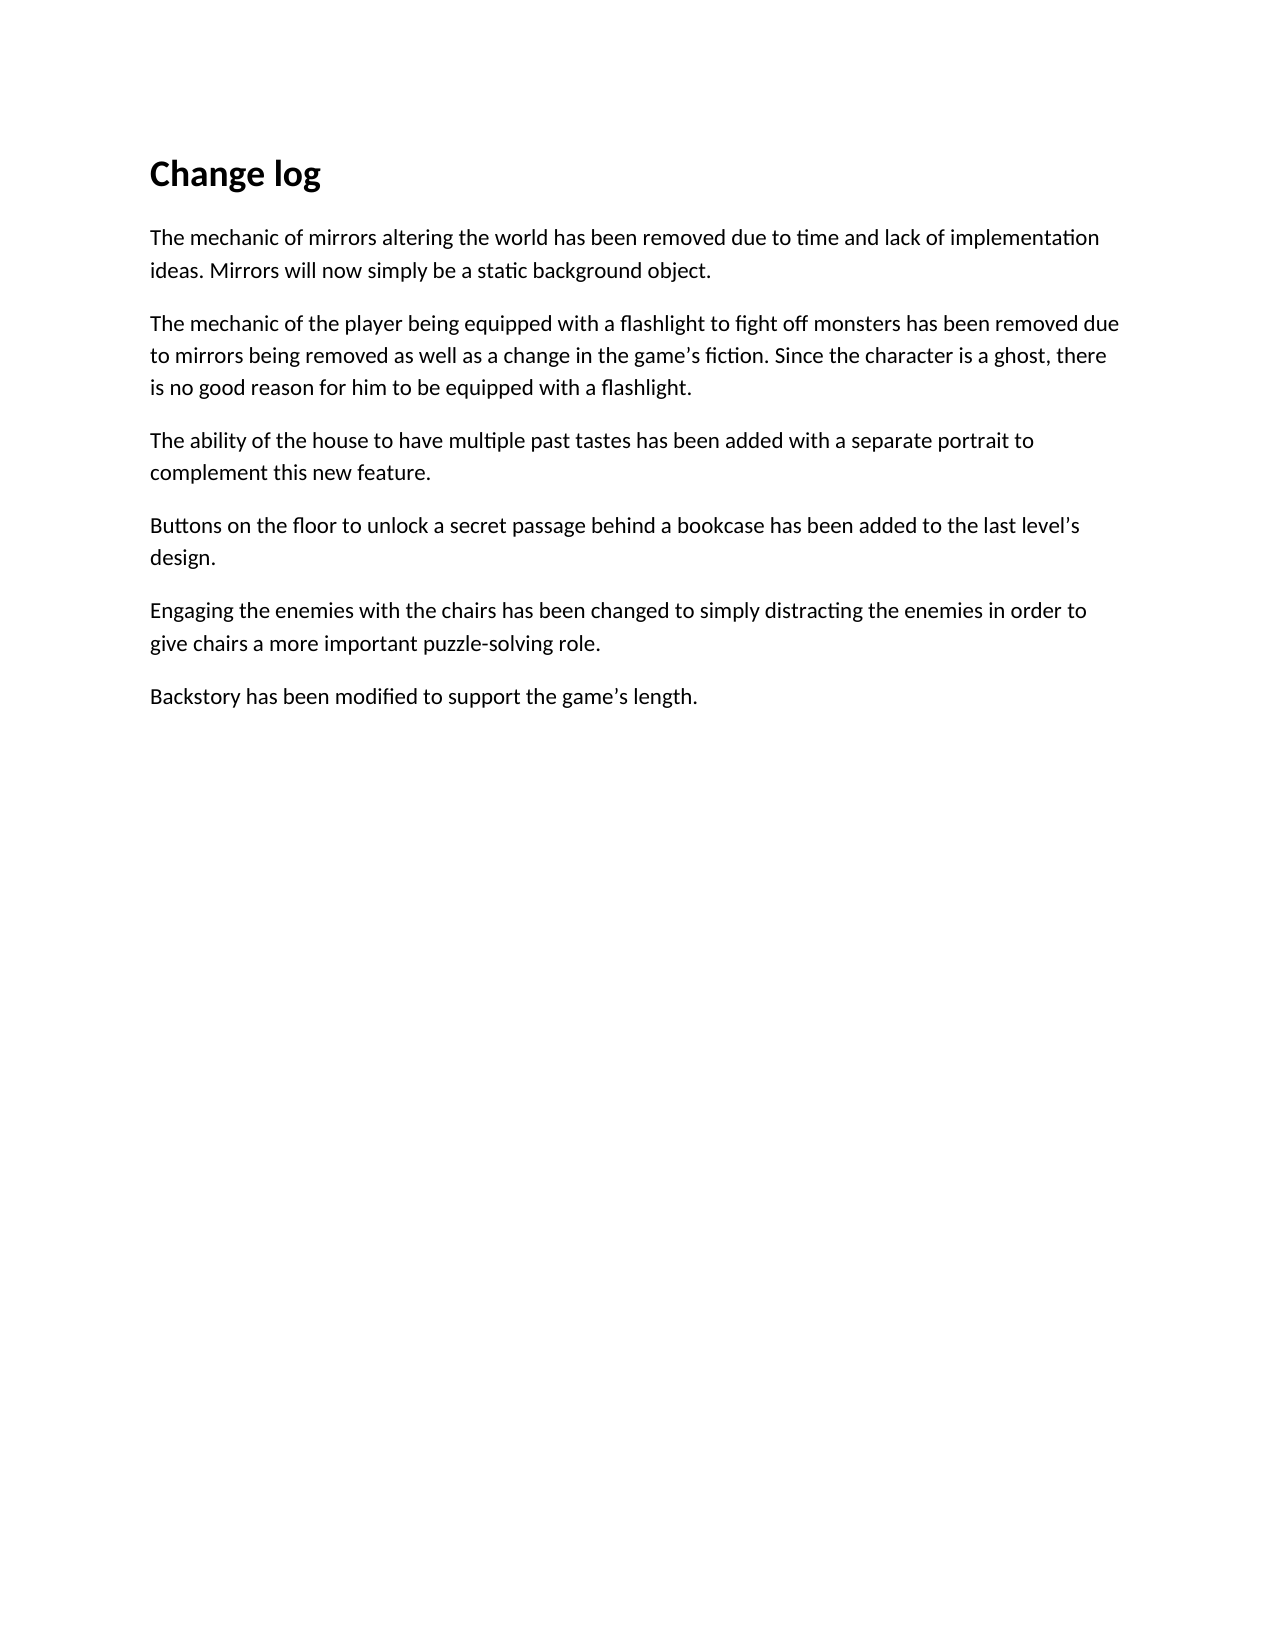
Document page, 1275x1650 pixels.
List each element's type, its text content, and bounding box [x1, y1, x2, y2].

text Buttons on the floor to unlock a secret passage behind a bookcase has been added to the last level’s design. [150, 511, 1125, 572]
text The mechanic of the player being equipped with a flashlight to fight off monsters has been removed due to mirrors being removed as well as a change in the game’s fiction. Since the character is a ghost, there is no good reason for him to be equipped with a flashlight. [150, 309, 1125, 401]
text The mechanic of mirrors altering the world has been removed due to time and lack of implementation ideas. Mirrors will now simply be a static background object. [150, 223, 1125, 284]
text Backstory has been modified to support the game’s length. [150, 682, 1125, 710]
text Change log [150, 150, 1125, 196]
text Engaging the enemies with the chairs has been changed to simply distracting the enemies in order to give chairs a more important puzzle-solving role. [150, 597, 1125, 657]
text The ability of the house to have multiple past tastes has been added with a separate portrait to complement this new feature. [150, 426, 1125, 486]
